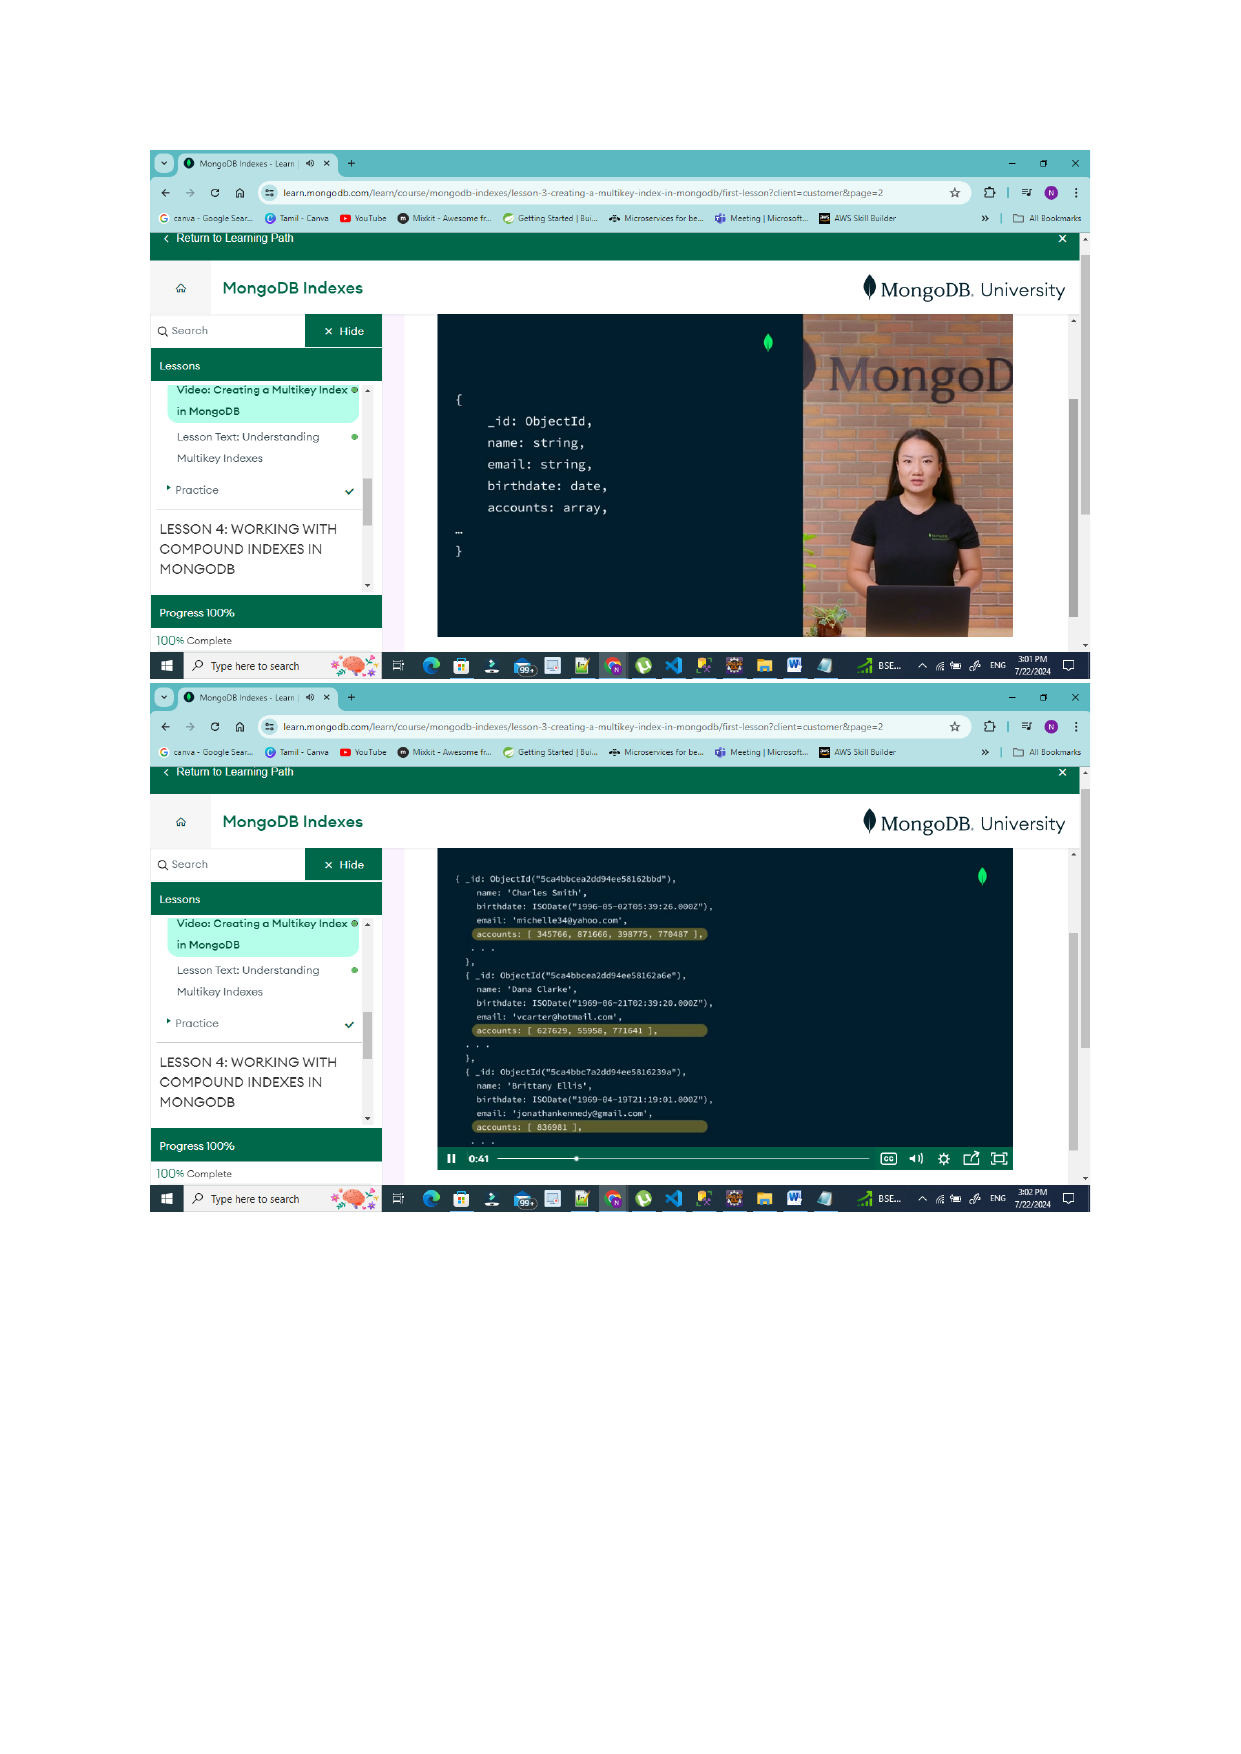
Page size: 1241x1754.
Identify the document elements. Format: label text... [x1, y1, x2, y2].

picture [150, 150, 1091, 679]
picture [150, 683, 1091, 1212]
